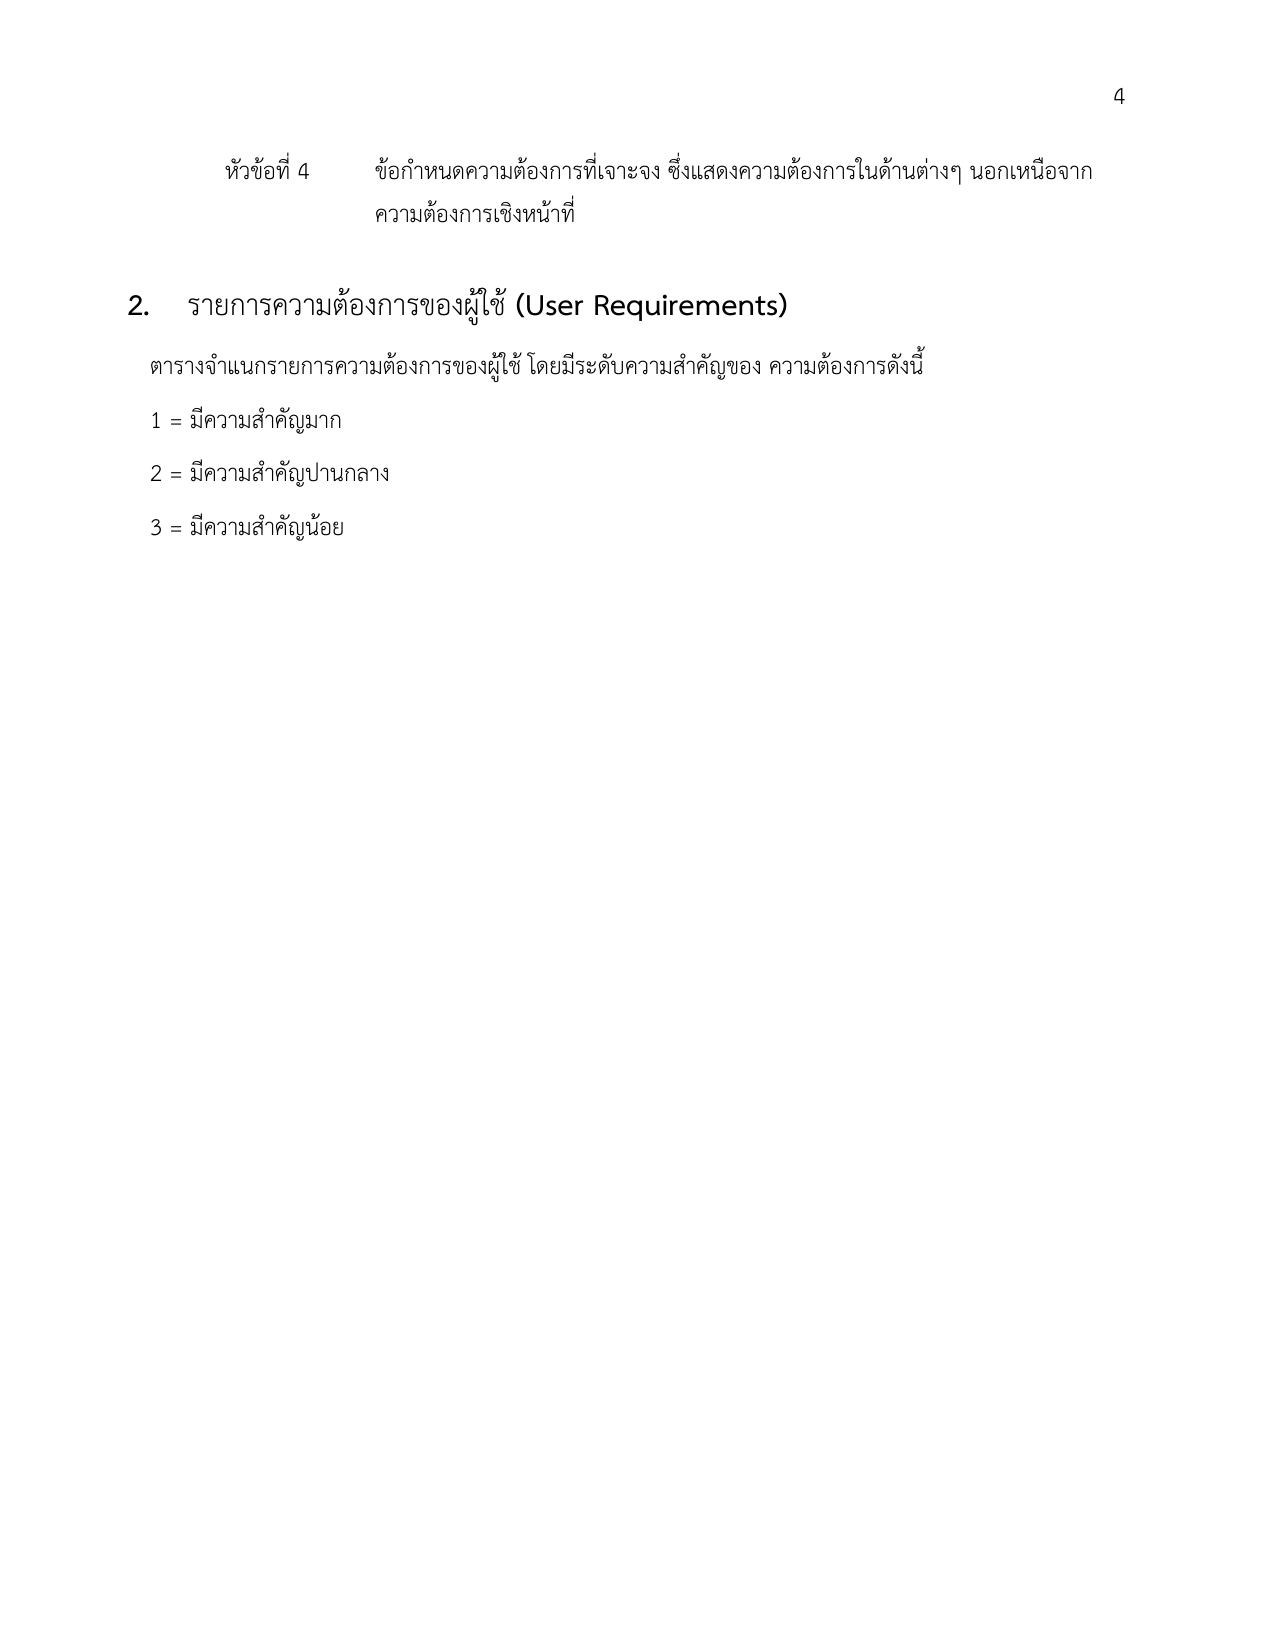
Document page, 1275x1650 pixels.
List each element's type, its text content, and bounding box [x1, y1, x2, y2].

text หัวข้อที่ 4 ข้อกำหนดความต้องการที่เจาะจง ซึ่งแสดงความต้องการในด้านต่างๆ นอกเหนือจากความต้องการเชิงหน้าที่ [225, 150, 1125, 231]
text 1 = มีความสำคัญมาก [150, 399, 1125, 436]
text 2 = มีความสำคัญปานกลาง [150, 452, 1125, 490]
subtitle รายการความต้องการของผู้ใช้ (User Requirements) [150, 278, 1125, 325]
text ตารางจำแนกรายการความต้องการของผู้ใช้ โดยมีระดับความสำคัญของ ความต้องการดังนี้ [150, 345, 1125, 383]
text 3 = มีความสำคัญน้อย [150, 506, 1125, 544]
